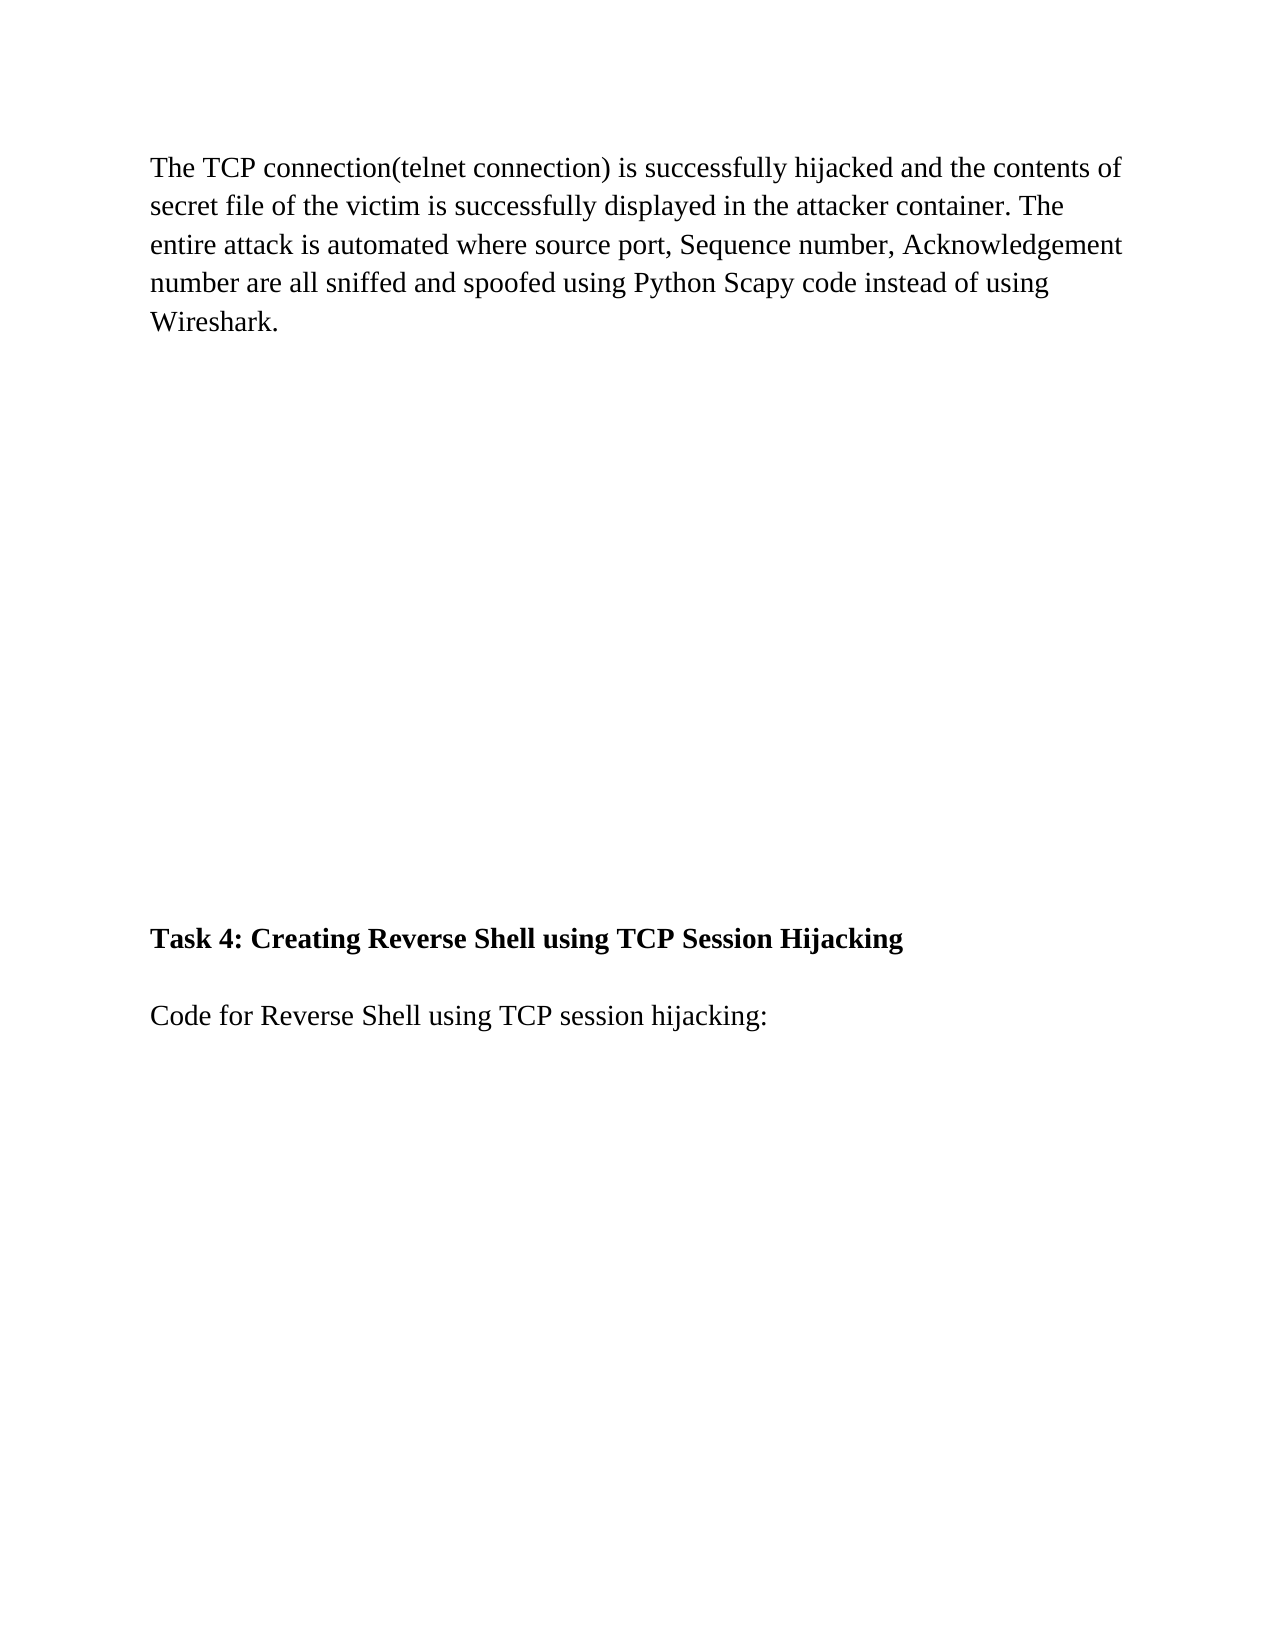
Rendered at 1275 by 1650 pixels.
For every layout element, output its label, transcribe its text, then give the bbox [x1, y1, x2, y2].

text Task 4: Creating Reverse Shell using TCP Session Hijacking [150, 921, 1125, 954]
text The TCP connection(telnet connection) is successfully hijacked and the contents of secret file of the victim is successfully displayed in the attacker container. The entire attack is automated where source port, Sequence number, Acknowledgement number are all sniffed and spoofed using Python Scapy code instead of using Wireshark. [150, 150, 1125, 338]
text Code for Reverse Shell using TCP session hijacking: [150, 998, 1125, 1031]
